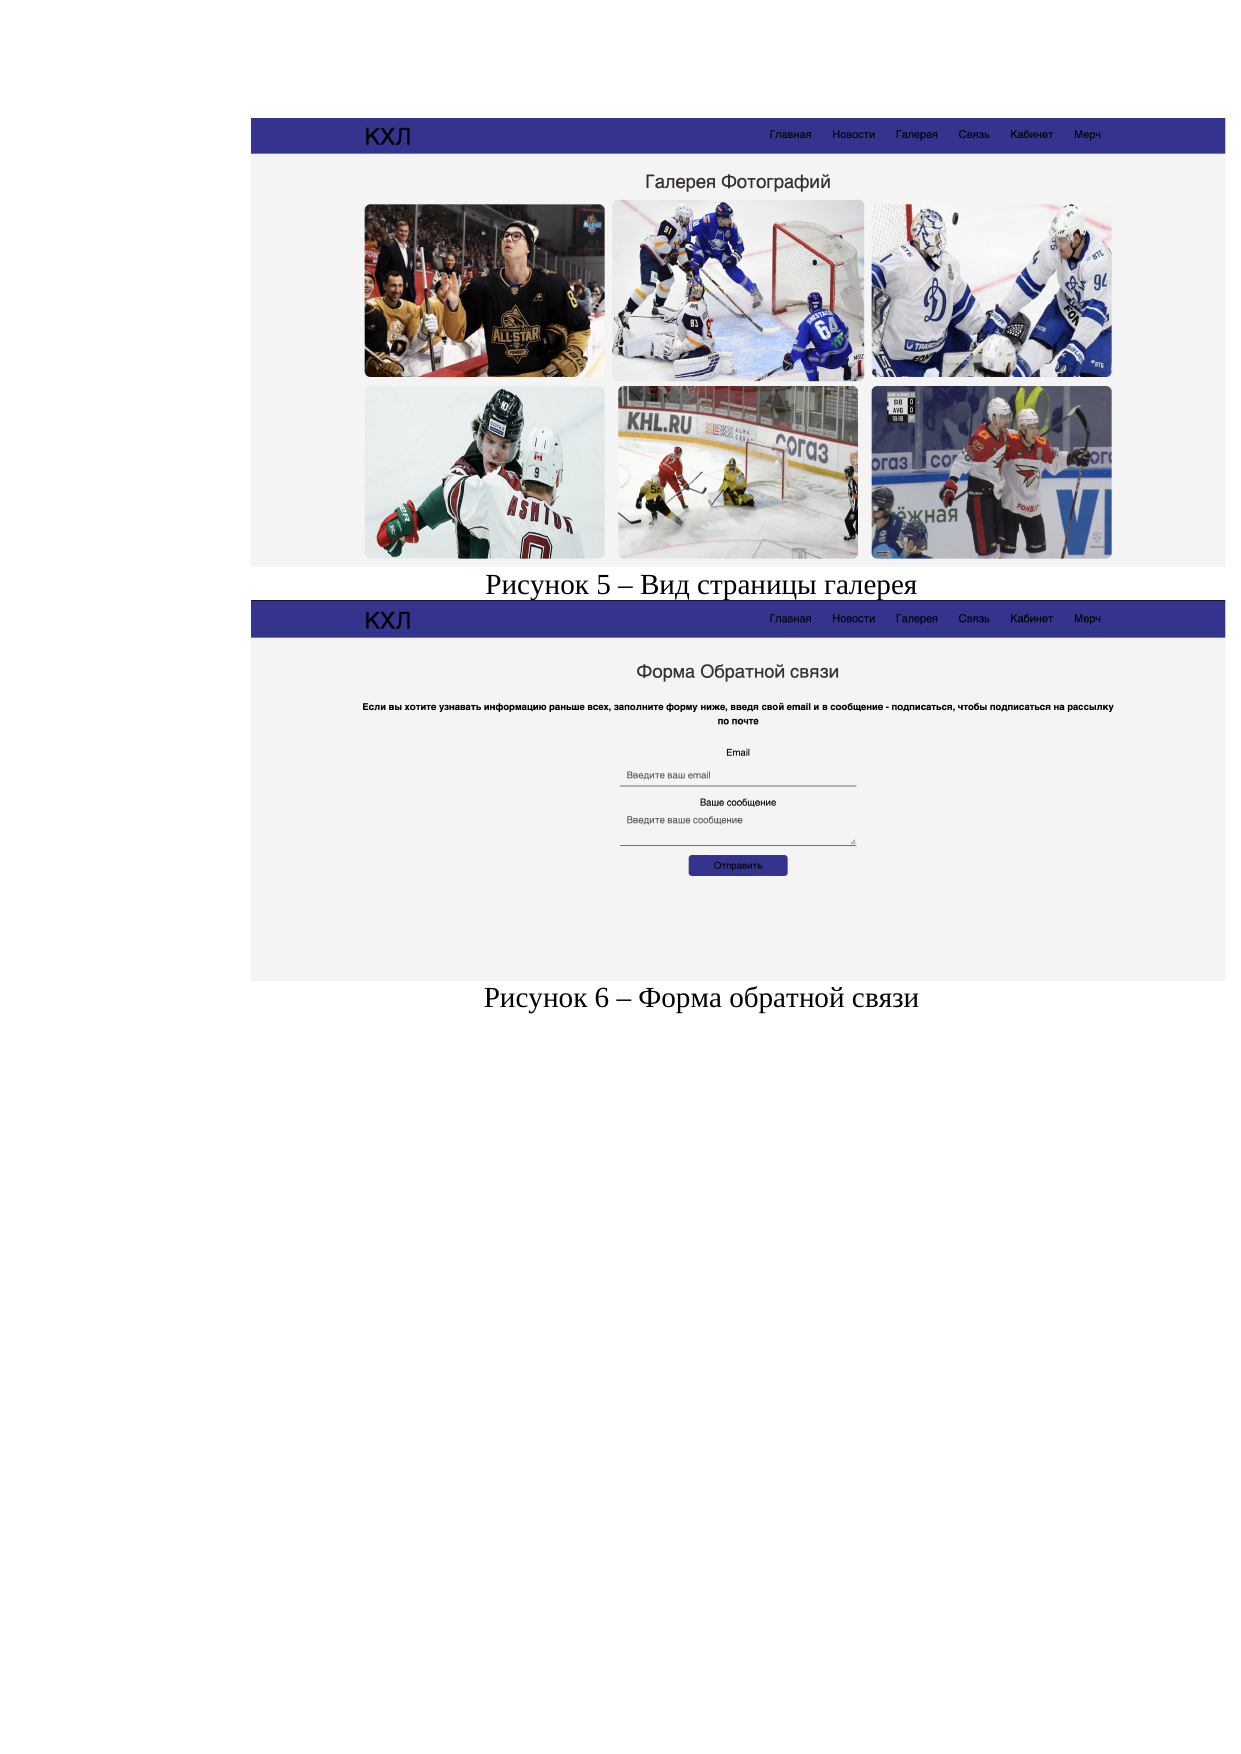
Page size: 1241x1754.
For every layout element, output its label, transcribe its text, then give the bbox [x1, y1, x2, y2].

text Рисунок 6 – Форма обратной связи [251, 981, 1152, 1014]
text Рисунок 5 – Вид страницы галерея [251, 567, 1152, 600]
picture [251, 600, 1226, 981]
picture [251, 118, 1226, 567]
